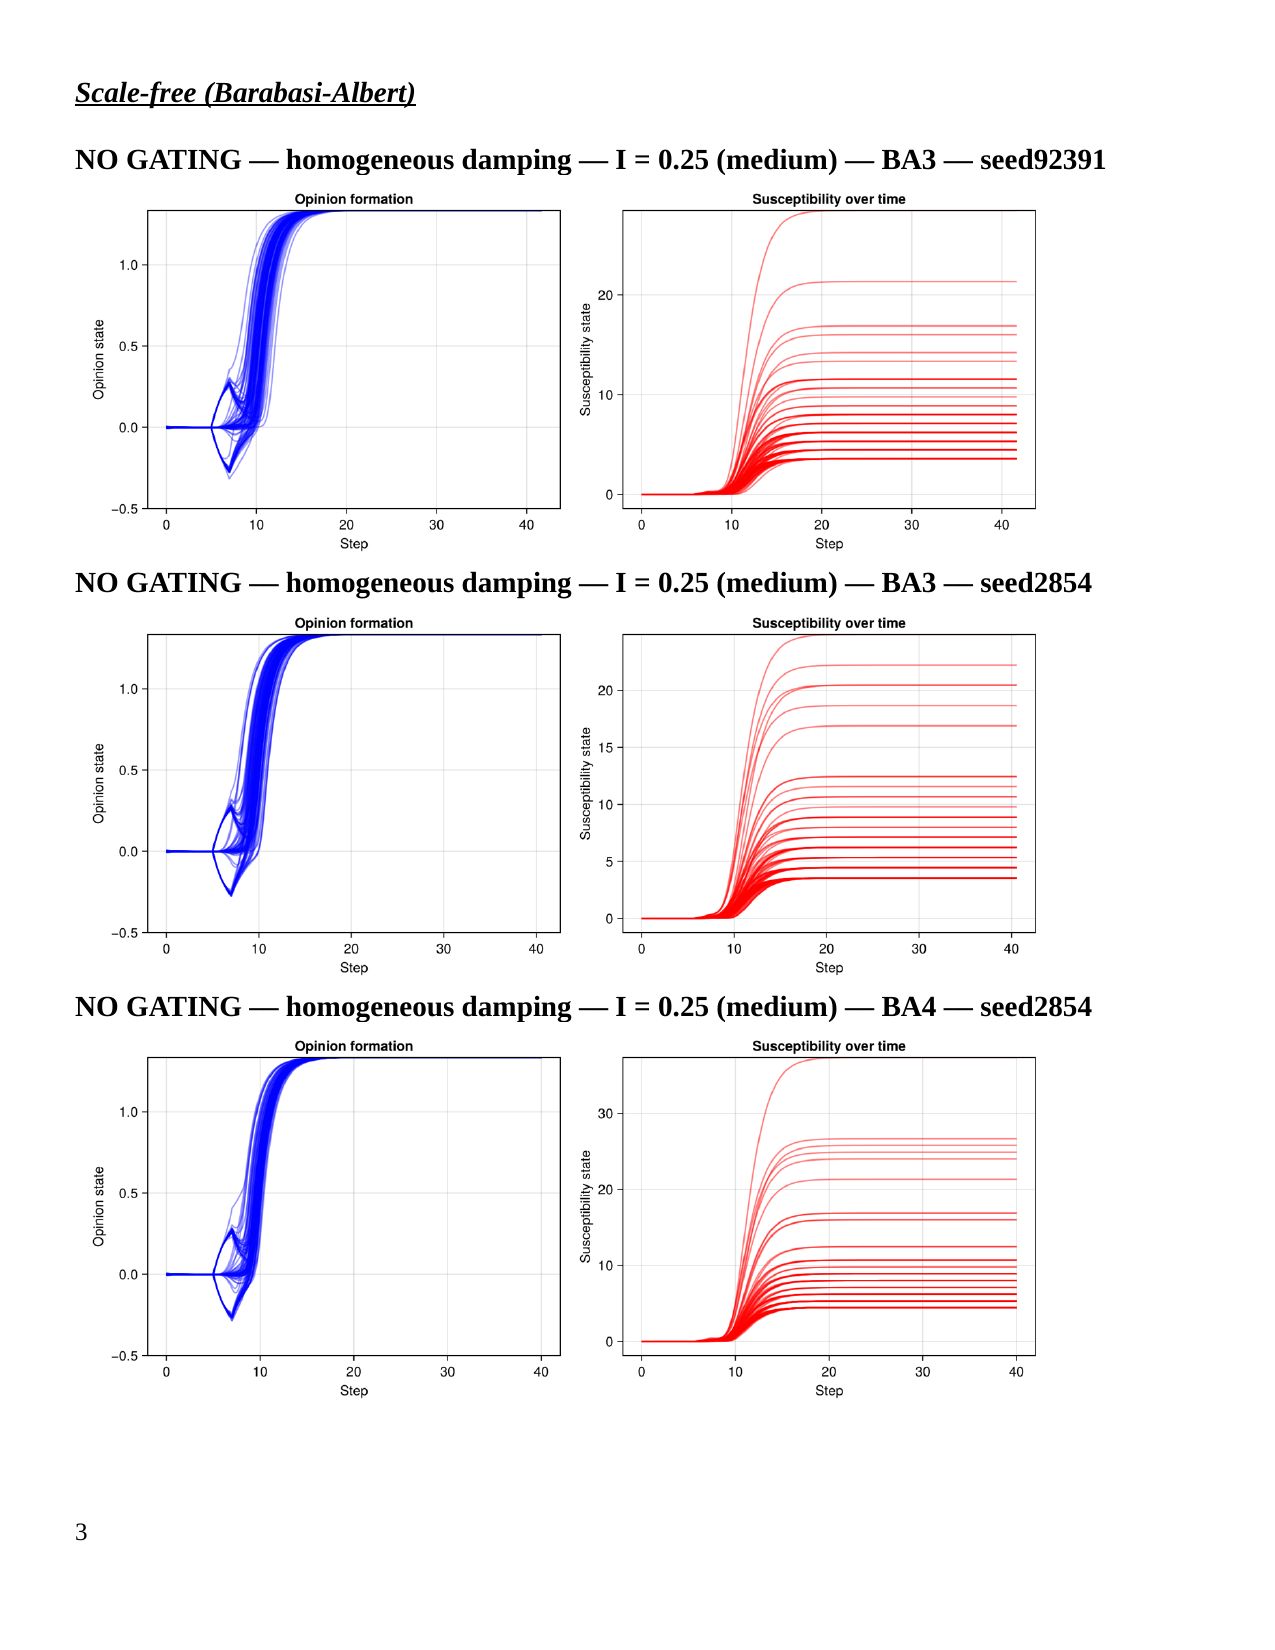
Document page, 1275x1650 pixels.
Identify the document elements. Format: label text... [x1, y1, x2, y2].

picture [75, 1022, 1050, 1413]
picture [75, 175, 1050, 566]
text NO GATING –– homogeneous damping –– I = 0.25 (medium) –– BA3 –– seed2854 [75, 566, 1200, 599]
picture [75, 599, 1050, 990]
text NO GATING –– homogeneous damping –– I = 0.25 (medium) –– BA4 –– seed2854 [75, 989, 1200, 1023]
text Scale-free (Barabasi-Albert) [75, 75, 1200, 108]
text NO GATING –– homogeneous damping –– I = 0.25 (medium) –– BA3 –– seed92391 [75, 142, 1200, 176]
